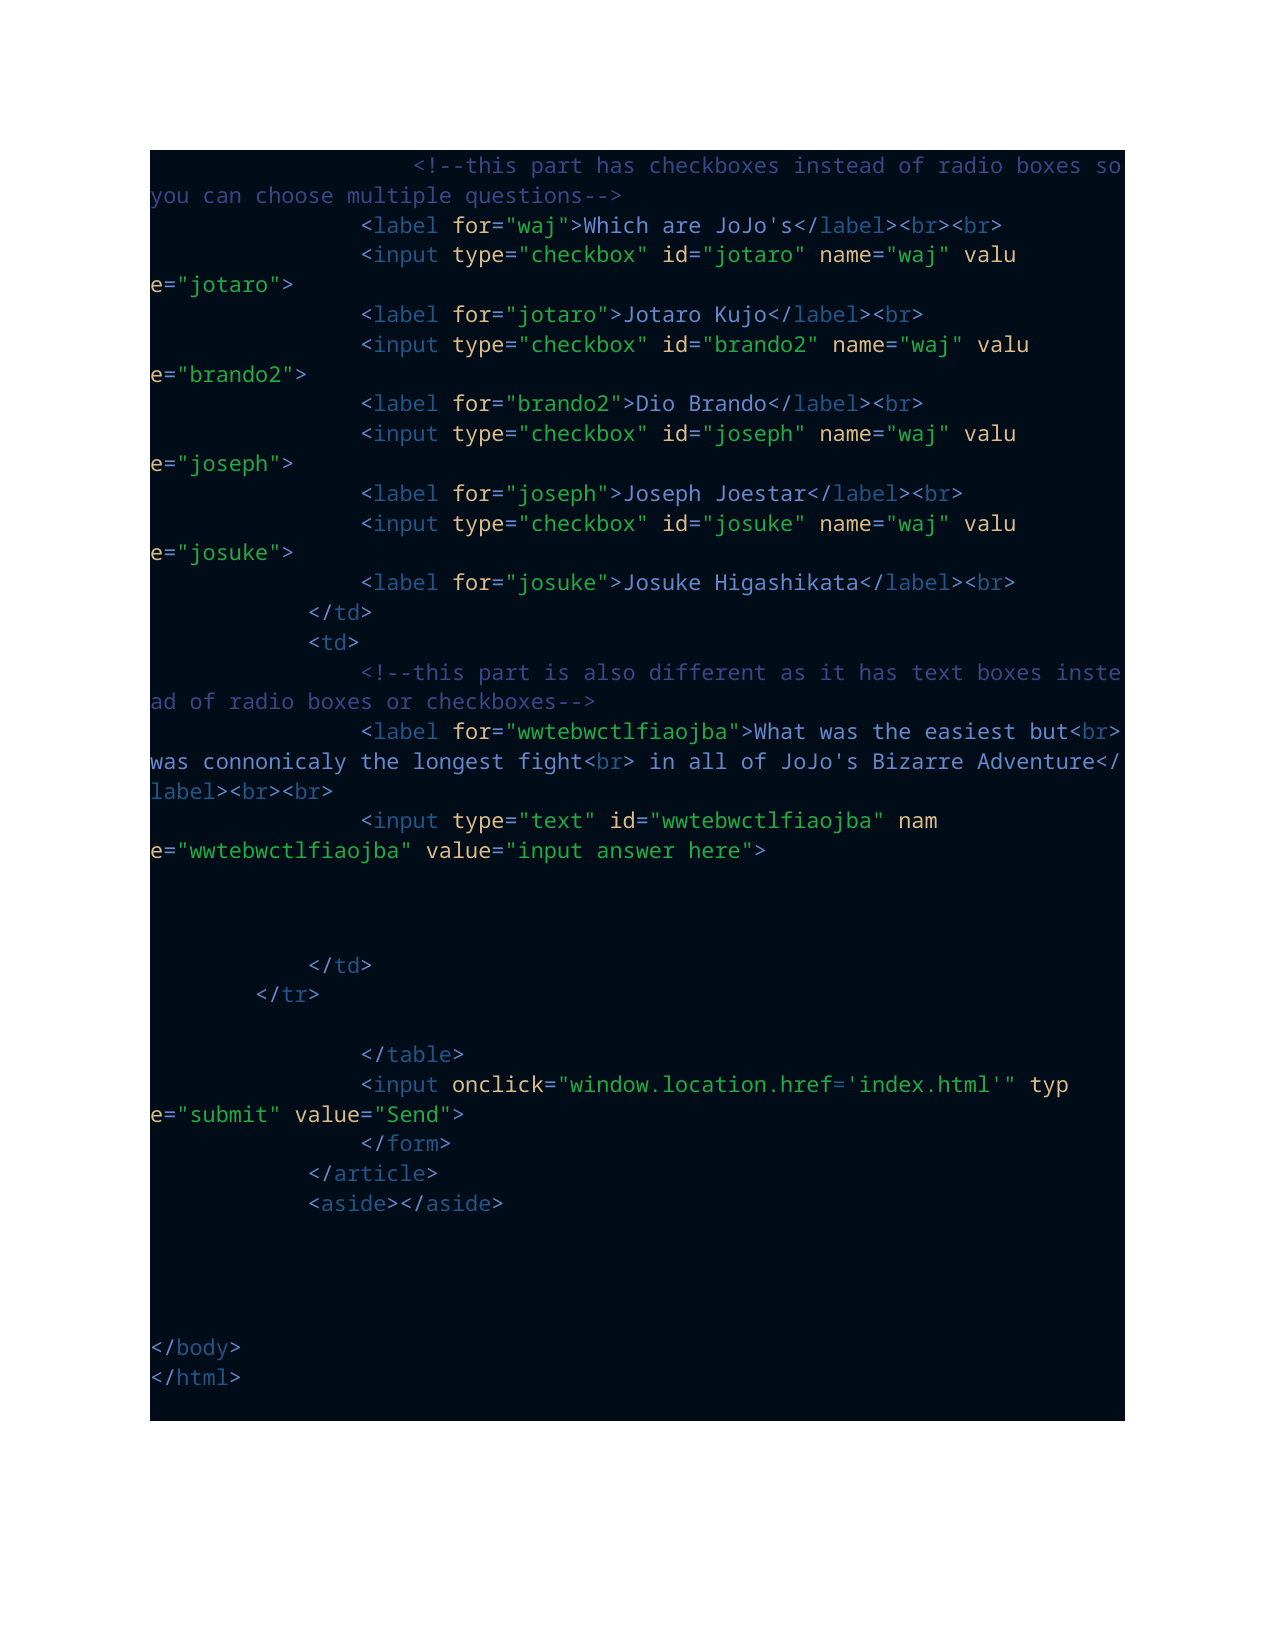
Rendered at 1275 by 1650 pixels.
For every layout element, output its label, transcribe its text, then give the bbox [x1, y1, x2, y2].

text <!--this part has checkboxes instead of radio boxes so you can choose multiple questions--> [150, 150, 1125, 209]
text </form> [150, 1128, 1125, 1158]
text <input type="checkbox" id="jotaro" name="waj" value="jotaro"> [150, 239, 1125, 299]
text </td> [150, 597, 1125, 627]
text </tr> [150, 979, 1125, 1009]
text <!--this part is also different as it has text boxes instead of radio boxes or checkboxes--> [150, 656, 1125, 716]
text <aside></aside> [150, 1188, 1125, 1218]
text </html> [150, 1362, 1125, 1392]
text <input type="checkbox" id="joseph" name="waj" value="joseph"> [150, 418, 1125, 478]
text <input type="text" id="wwtebwctlfiaojba" name="wwtebwctlfiaojba" value="input answer here"> [150, 805, 1125, 865]
text <label for="waj">Which are JoJo's</label><br><br> [150, 209, 1125, 239]
text </table> [150, 1039, 1125, 1069]
text </article> [150, 1158, 1125, 1188]
text <td> [150, 627, 1125, 656]
text <label for="jotaro">Jotaro Kujo</label><br> [150, 299, 1125, 329]
text <label for="josuke">Josuke Higashikata</label><br> [150, 567, 1125, 597]
text </body> [150, 1332, 1125, 1362]
text <label for="wwtebwctlfiaojba">What was the easiest but<br> was connonicaly the longest fight<br> in all of JoJo's Bizarre Adventure</label><br><br> [150, 716, 1125, 805]
text </td> [150, 949, 1125, 979]
text <input onclick="window.location.href='index.html'" type="submit" value="Send"> [150, 1069, 1125, 1128]
text <input type="checkbox" id="brando2" name="waj" value="brando2"> [150, 329, 1125, 388]
text <label for="brando2">Dio Brando</label><br> [150, 388, 1125, 418]
text <label for="joseph">Joseph Joestar</label><br> [150, 478, 1125, 507]
text <input type="checkbox" id="josuke" name="waj" value="josuke"> [150, 507, 1125, 567]
